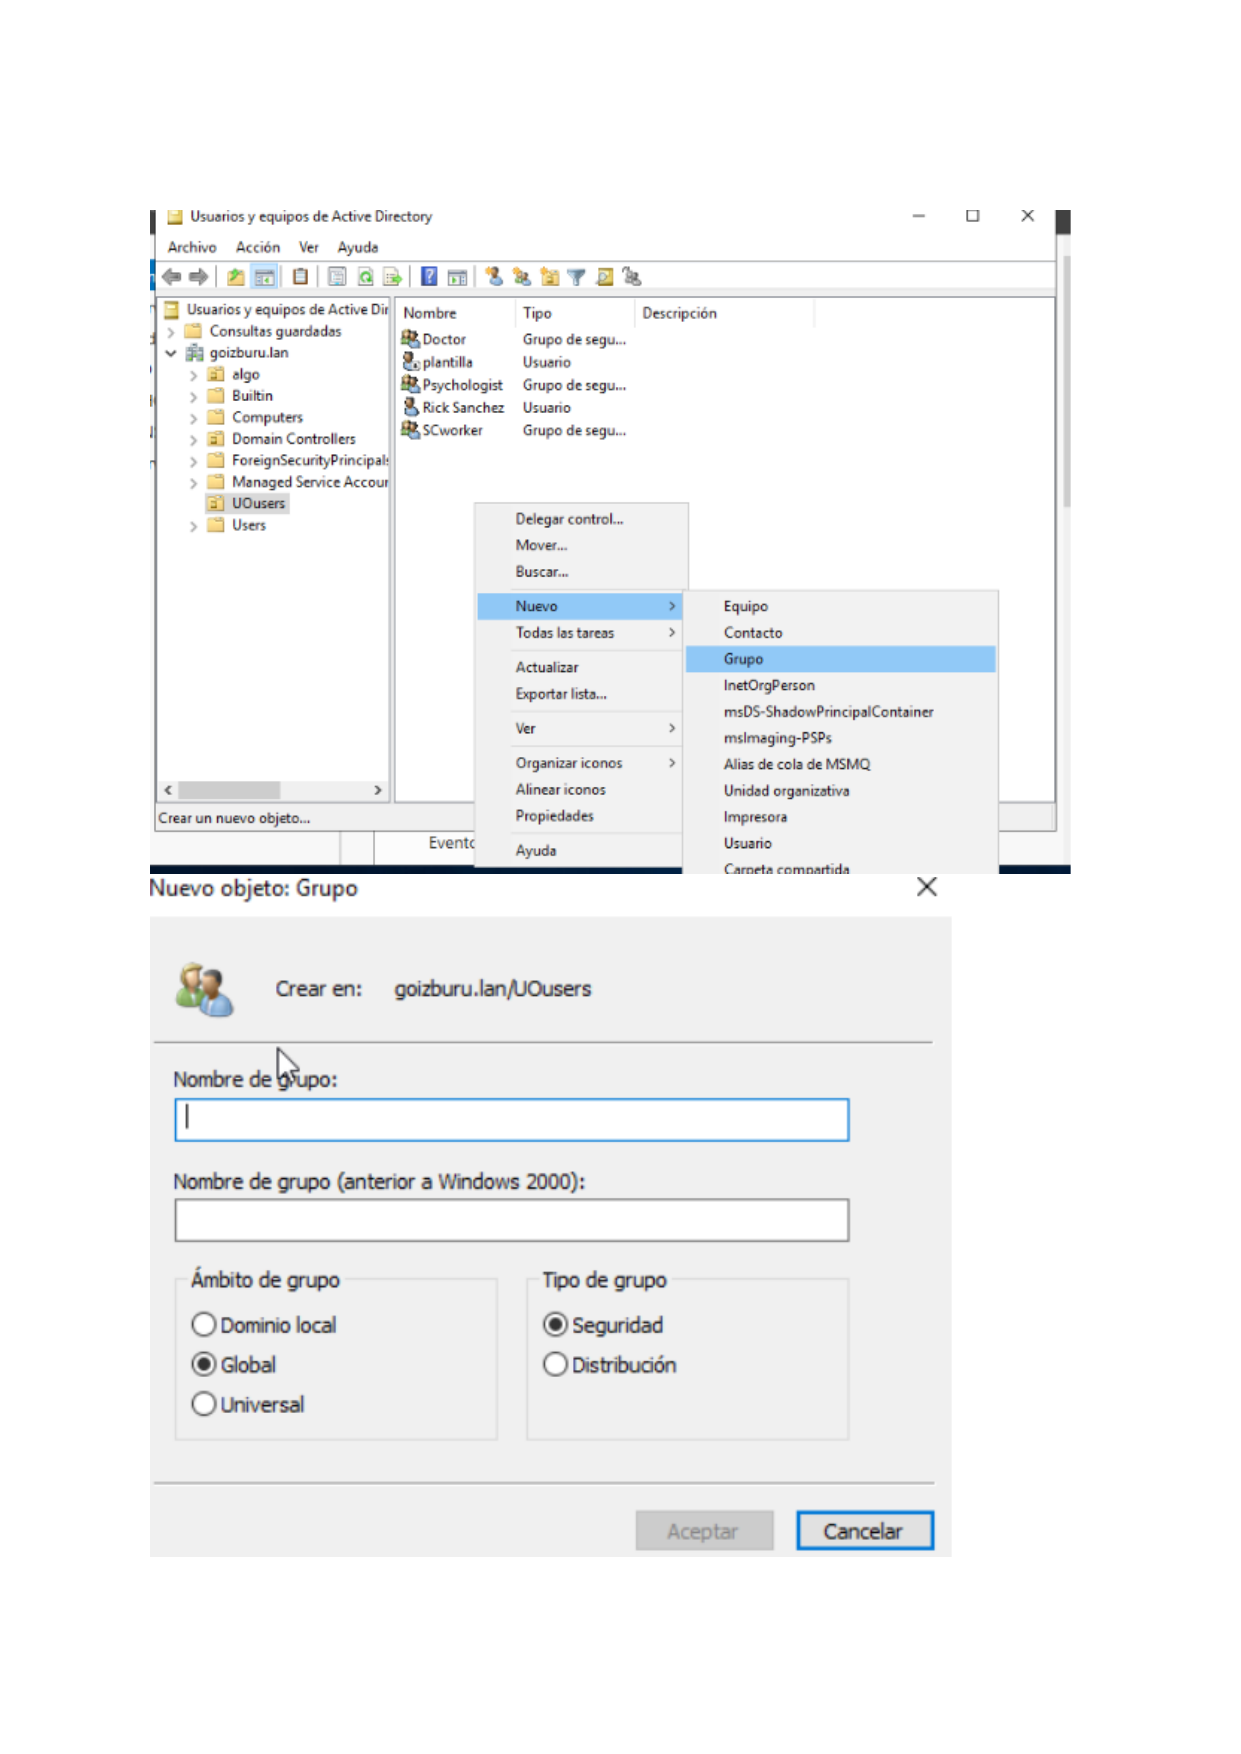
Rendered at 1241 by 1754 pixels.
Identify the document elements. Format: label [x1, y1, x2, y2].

picture [150, 210, 1071, 874]
picture [150, 877, 952, 1557]
